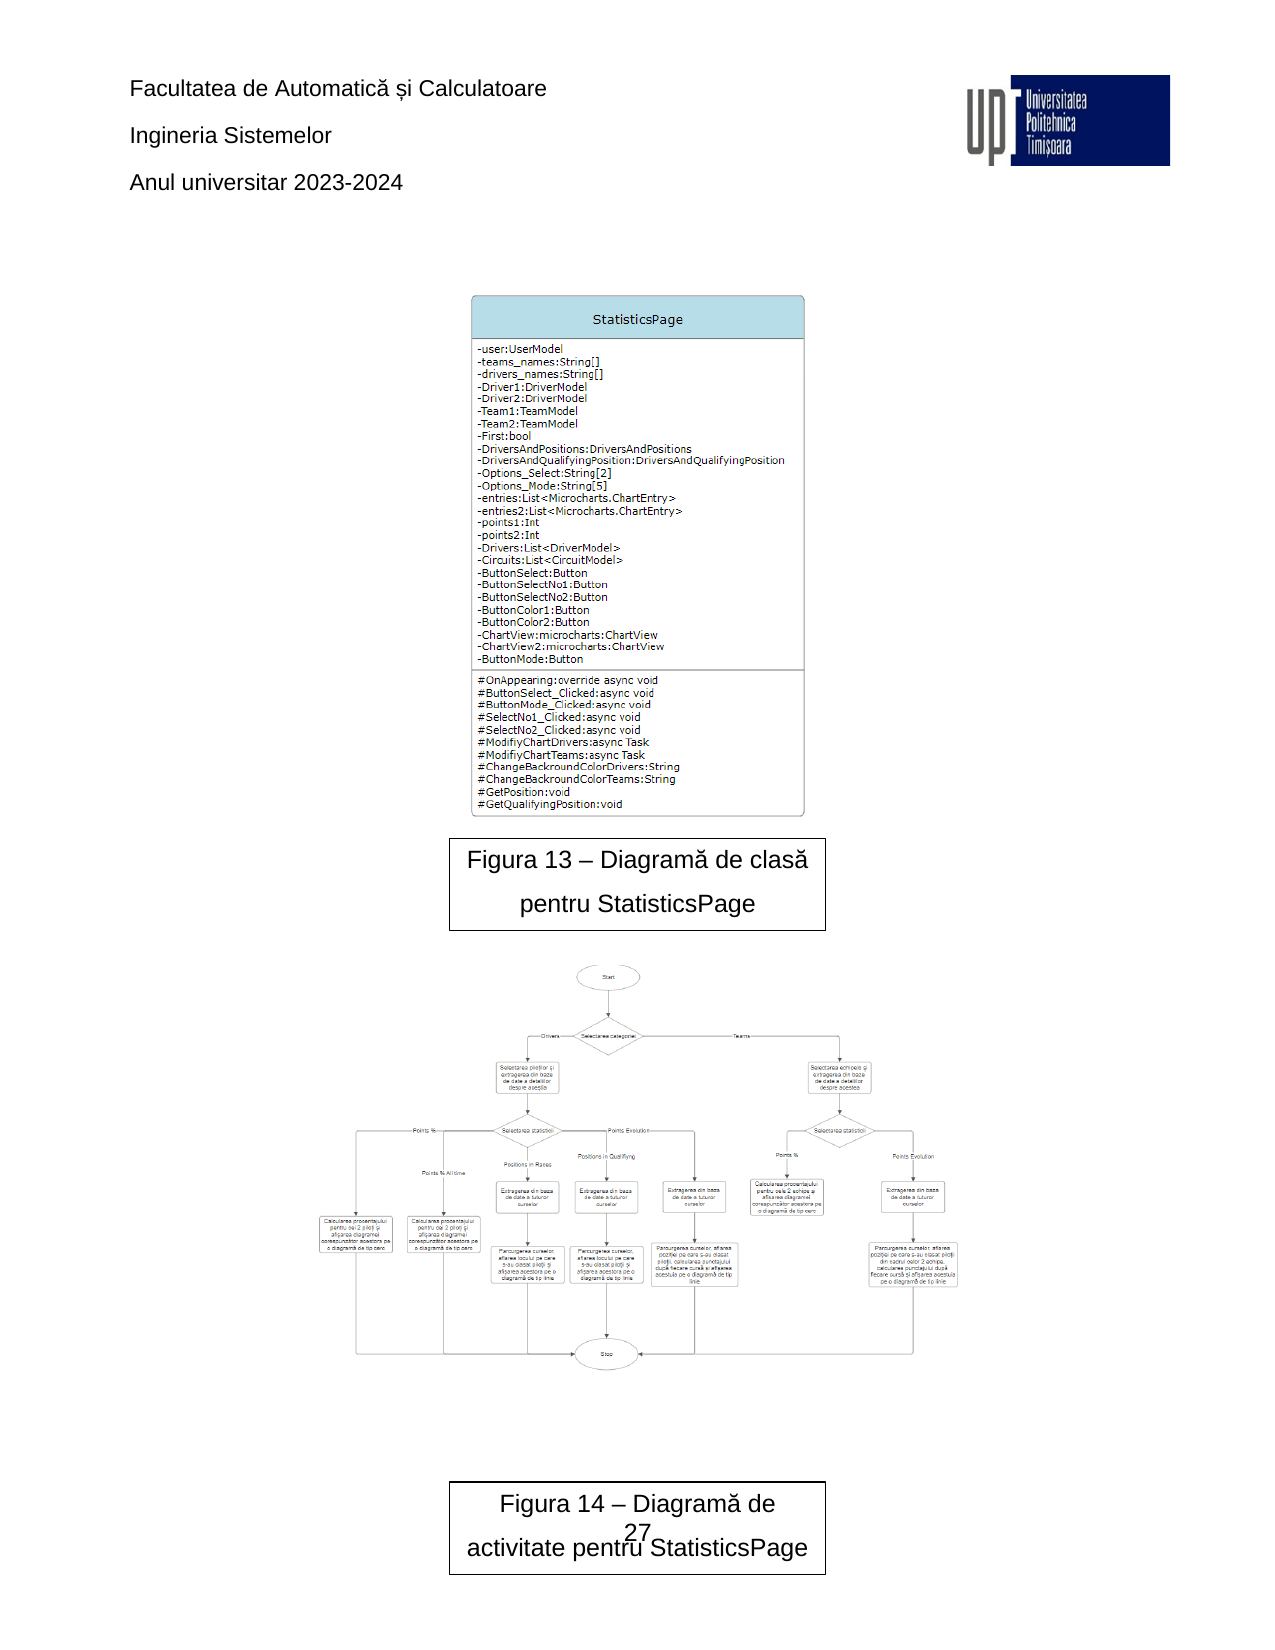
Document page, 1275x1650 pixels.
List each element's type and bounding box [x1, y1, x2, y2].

picture [307, 965, 969, 1376]
picture [967, 75, 1171, 166]
picture [442, 272, 833, 832]
